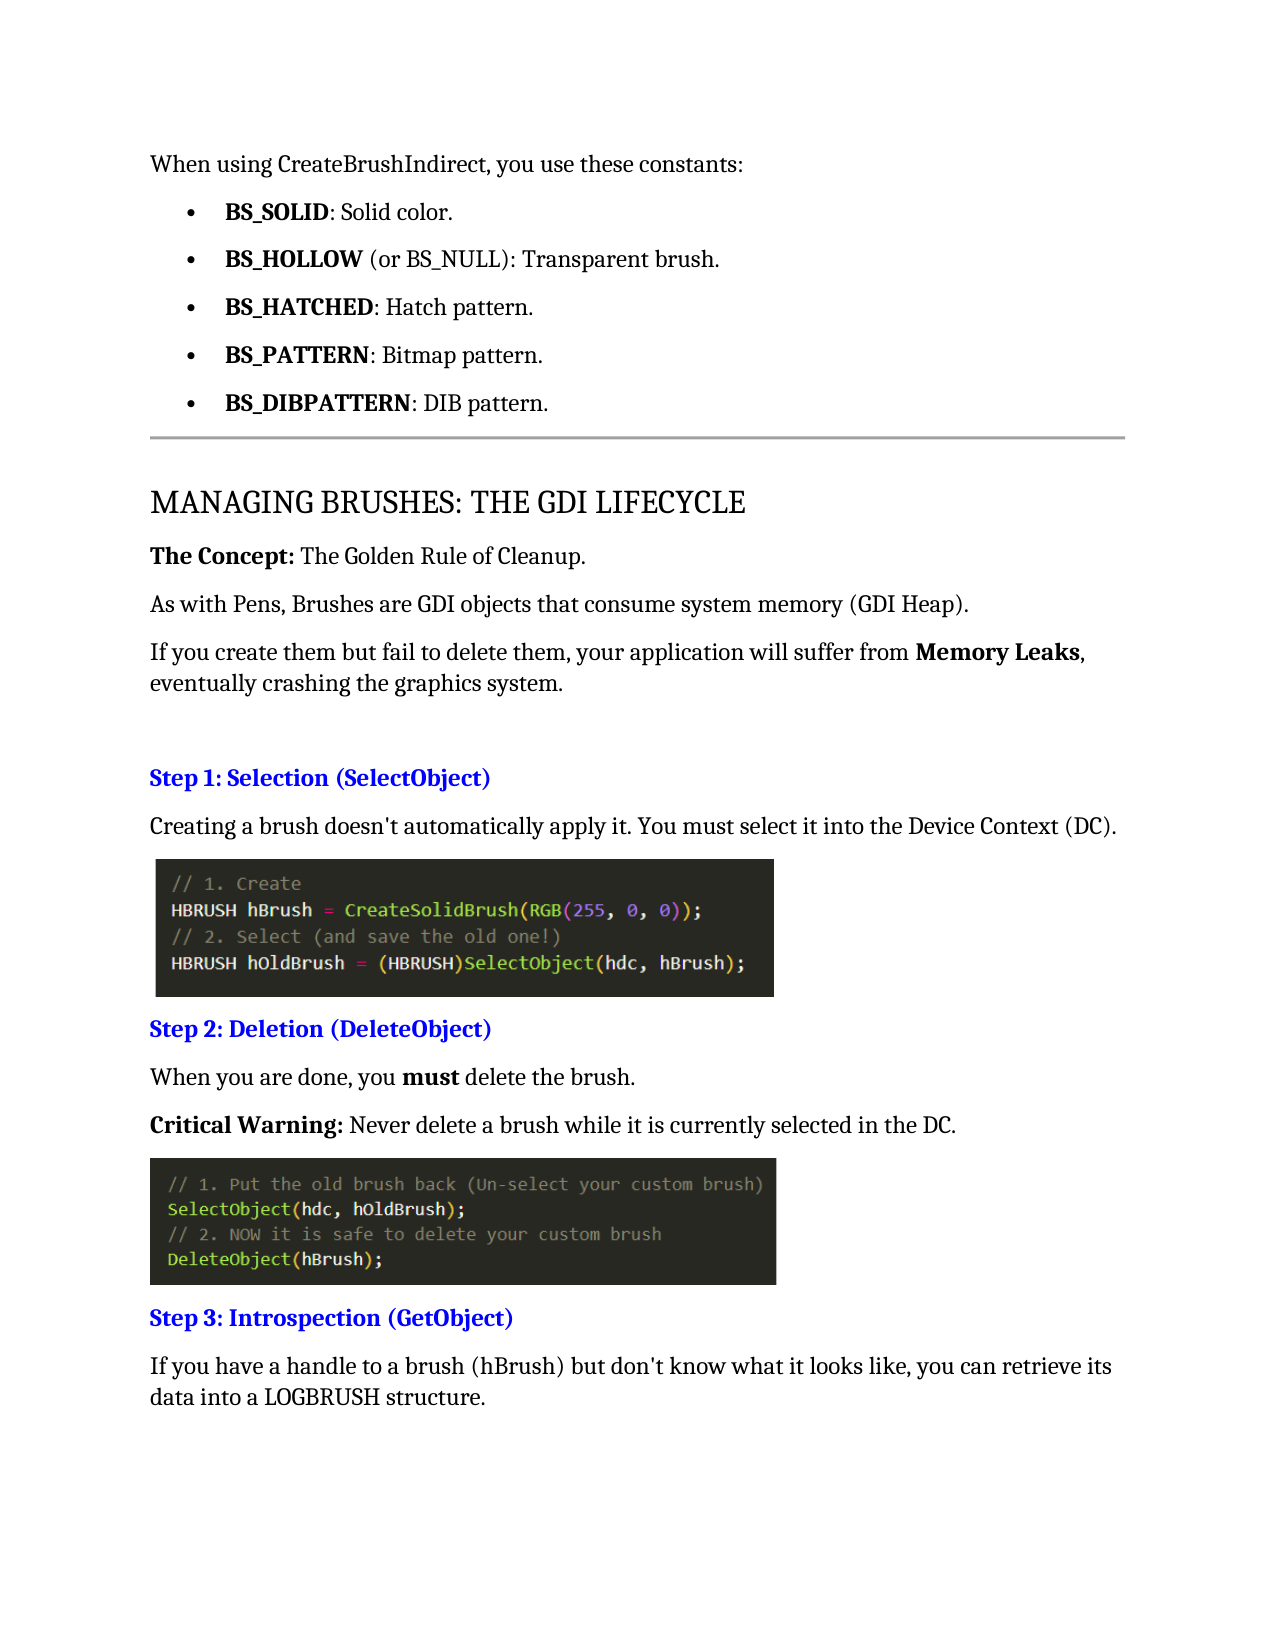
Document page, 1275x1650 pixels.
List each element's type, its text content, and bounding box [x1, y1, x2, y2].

text MANAGING BRUSHES: THE GDI LIFECYCLE [150, 484, 1125, 522]
picture [150, 1158, 777, 1285]
list BS_SOLID: Solid color. [187, 198, 1125, 226]
text When you are done, you must delete the brush. [150, 1063, 1125, 1092]
text The Concept: The Golden Rule of Cleanup. [150, 542, 1125, 571]
list BS_HOLLOW (or BS_NULL): Transparent brush. [187, 245, 1125, 274]
text As with Pens, Brushes are GDI objects that consume system memory (GDI Heap). [150, 590, 1125, 618]
text If you have a handle to a brush (hBrush) but don't know what it looks like, you can retrieve its data into a LOGBRUSH structure. [150, 1352, 1125, 1411]
text Step 3: Introspection (GetObject) [150, 1304, 1125, 1333]
text Step 1: Selection (SelectObject) [150, 764, 1125, 793]
picture [155, 859, 774, 997]
text If you create them but fail to delete them, your application will suffer from Memory Leaks, eventually crashing the graphics system. [150, 637, 1125, 697]
list BS_HATCHED: Hatch pattern. [187, 293, 1125, 322]
list BS_PATTERN: Bitmap pattern. [187, 341, 1125, 369]
text Critical Warning: Never delete a brush while it is currently selected in the DC. [150, 1111, 1125, 1139]
list BS_DIBPATTERN: DIB pattern. [187, 388, 1125, 417]
text Creating a brush doesn't automatically apply it. You must select it into the Device Context (DC). [150, 812, 1125, 840]
text When using CreateBrushIndirect, you use these constants: [150, 150, 1125, 179]
text Step 2: Deletion (DeleteObject) [150, 1015, 1125, 1044]
